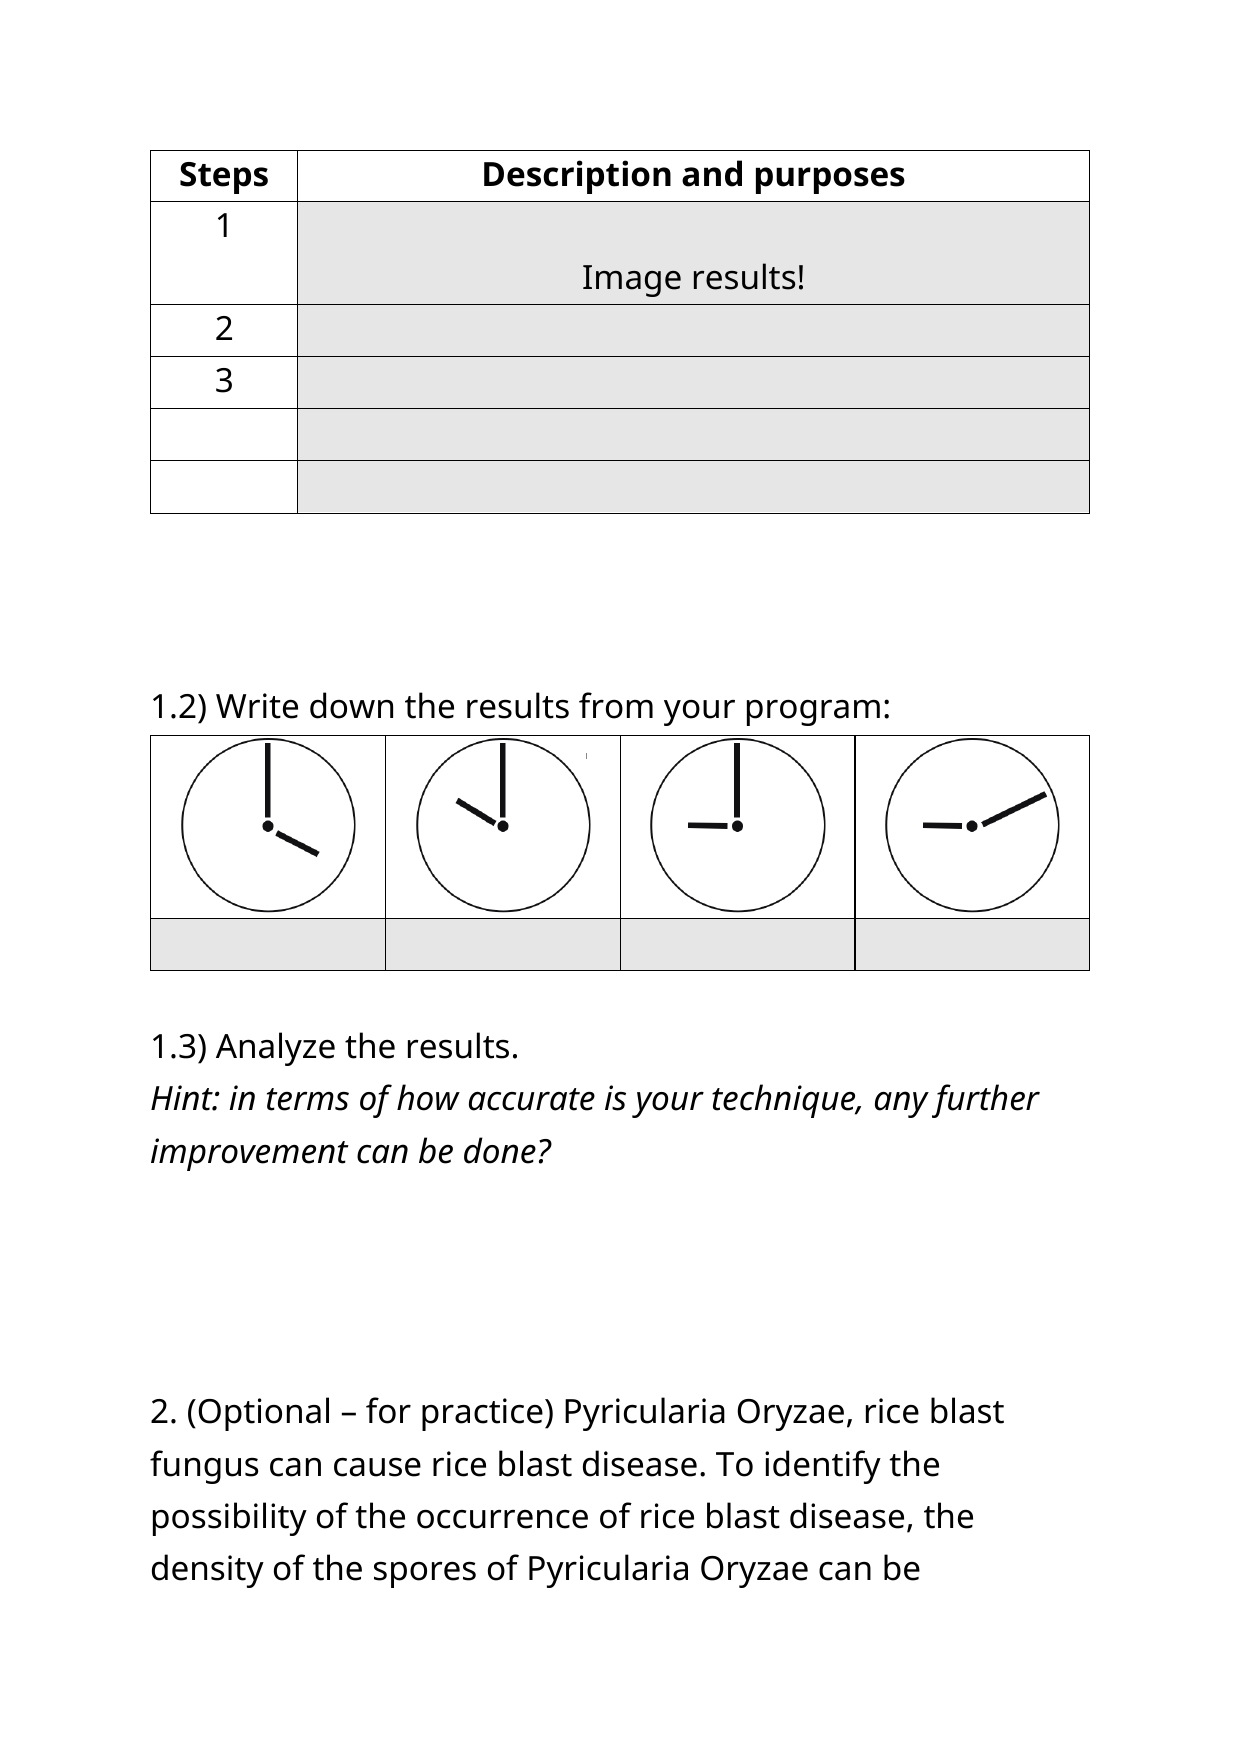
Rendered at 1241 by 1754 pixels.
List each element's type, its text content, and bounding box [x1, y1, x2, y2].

table_cell [386, 919, 620, 970]
text 1.2) Write down the results from your program: [150, 683, 1090, 728]
table_header [386, 736, 620, 918]
table_cell [298, 461, 1089, 512]
text Hint: in terms of how accurate is your technique, any further improvement can be done? [150, 1075, 1090, 1173]
table_header [856, 736, 1089, 918]
table_cell [151, 919, 385, 970]
table_header [151, 736, 385, 918]
table_header Description and purposes [298, 151, 1089, 201]
table_cell [151, 461, 297, 512]
table_cell [298, 409, 1089, 460]
table_cell Image results! [298, 202, 1089, 304]
picture [179, 736, 357, 914]
table_cell [856, 919, 1089, 970]
picture [883, 736, 1061, 914]
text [150, 1388, 1090, 1590]
table_cell 2 [151, 305, 297, 356]
table_header [621, 736, 854, 918]
table_cell [621, 919, 854, 970]
text 1.3) Analyze the results. [150, 1023, 1090, 1068]
table_cell 3 [151, 357, 297, 408]
picture [414, 736, 592, 914]
table_cell [298, 357, 1089, 408]
table_header Steps [151, 151, 297, 201]
picture [648, 736, 827, 914]
table_cell [298, 305, 1089, 356]
table_cell 1 [151, 202, 297, 304]
table_cell [151, 409, 297, 460]
